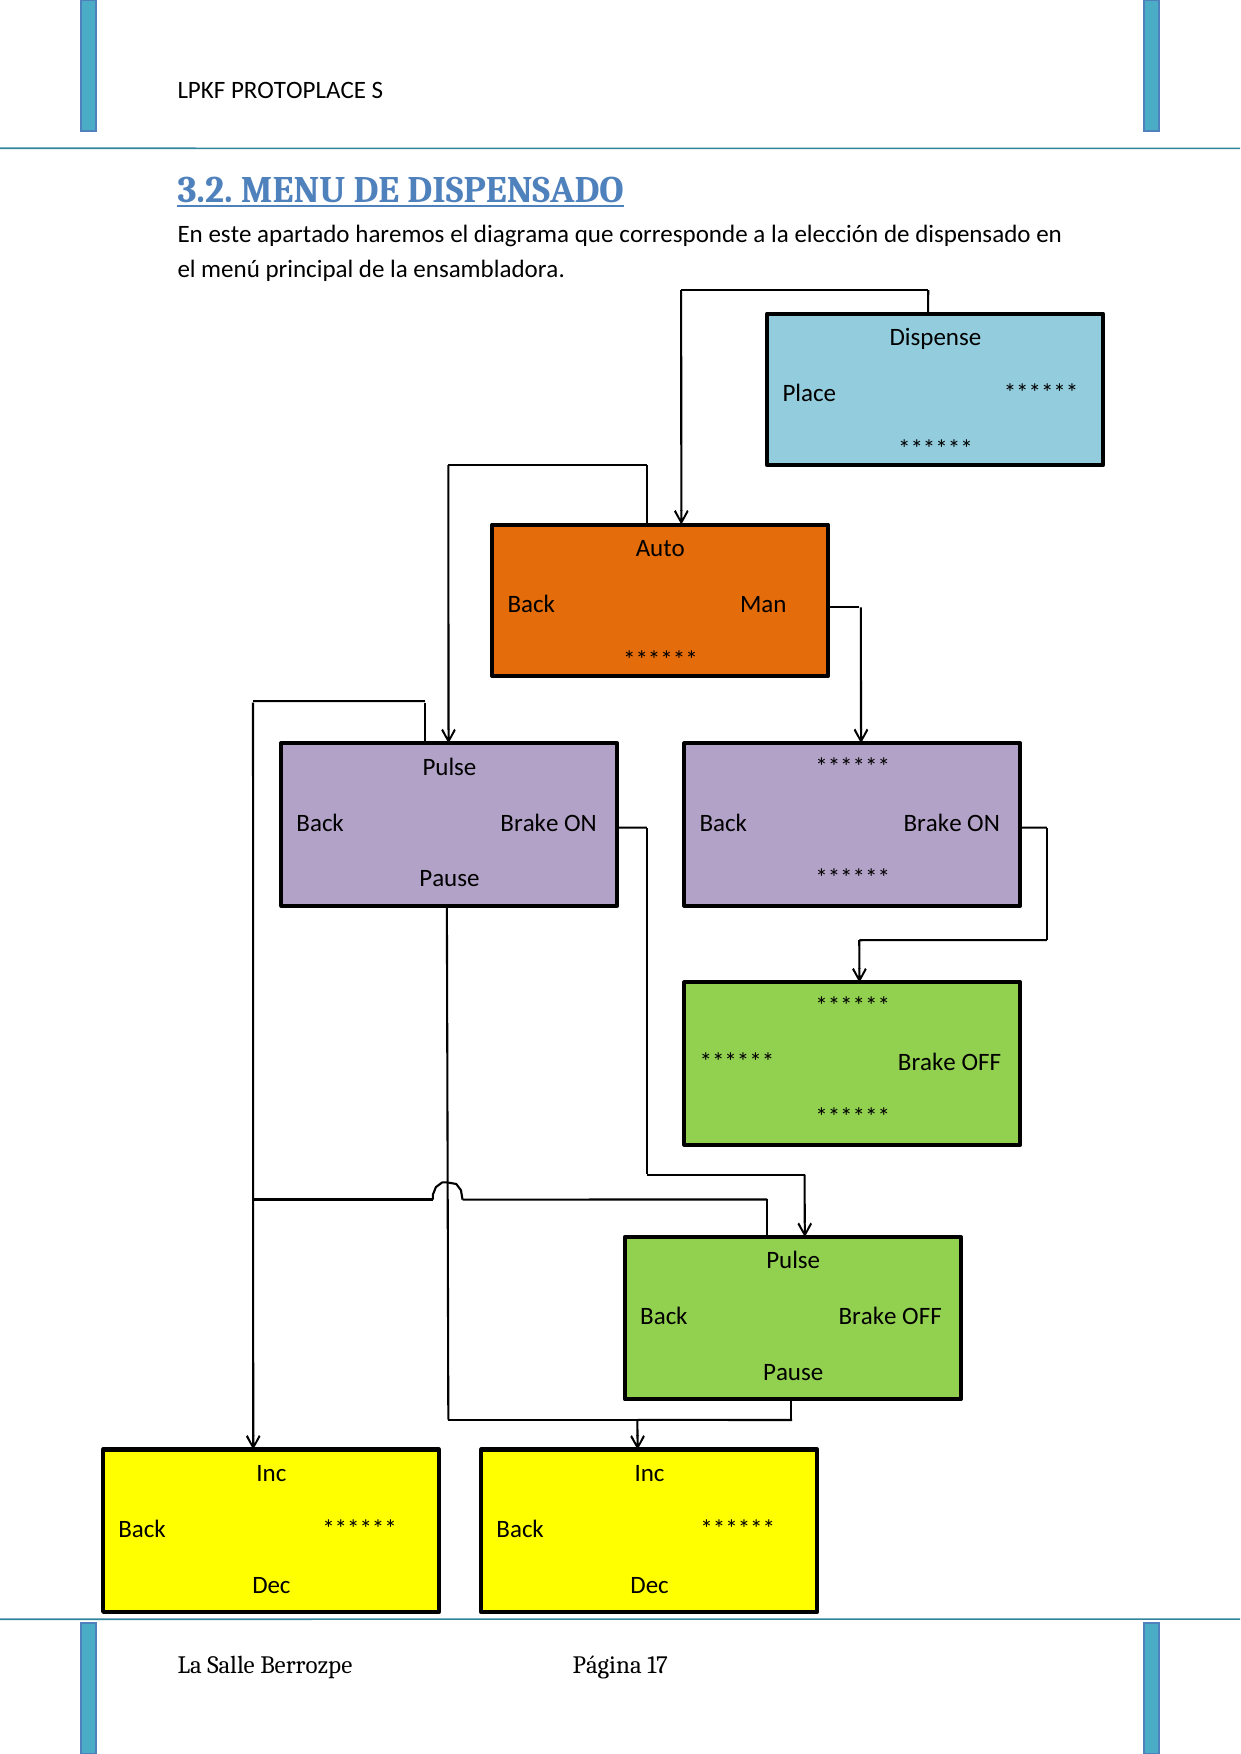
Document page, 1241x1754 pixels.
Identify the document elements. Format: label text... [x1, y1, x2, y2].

subtitle 3.2. MENU DE DISPENSADO [177, 168, 1063, 212]
text En este apartado haremos el diagrama que corresponde a la elección de dispensado en el menú principal de la ensambladora. [177, 218, 1063, 283]
